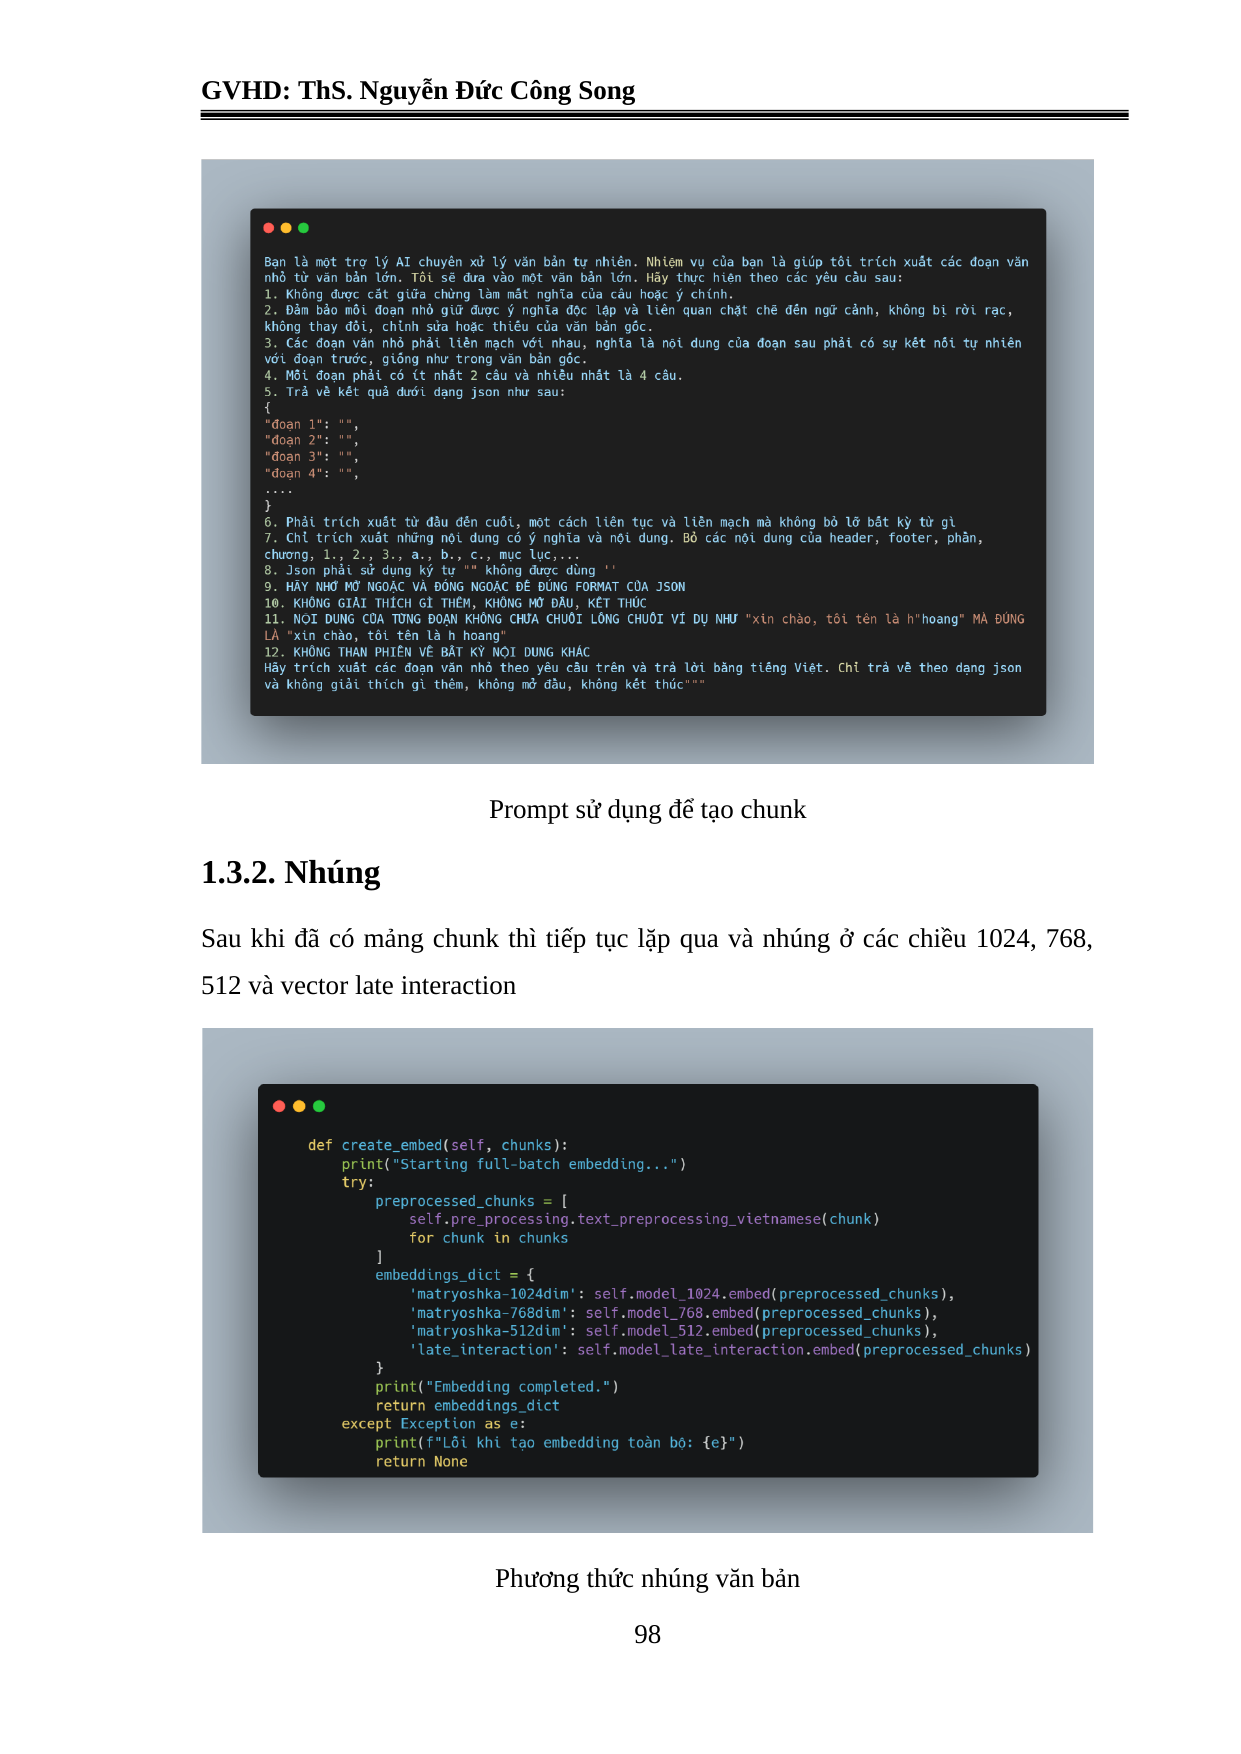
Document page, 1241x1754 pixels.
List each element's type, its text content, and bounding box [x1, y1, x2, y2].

list Sau khi đã có mảng chunk thì tiếp tục lặp qua và nhúng ở các chiều 1024, 768, 512 và vector late interaction [201, 922, 1094, 1000]
picture [201, 159, 1094, 764]
picture [202, 1028, 1094, 1533]
text Nhúng [201, 852, 1094, 891]
list Prompt sử dụng để tạo chunk [201, 793, 1094, 824]
list Phương thức nhúng văn bản [201, 1562, 1094, 1593]
